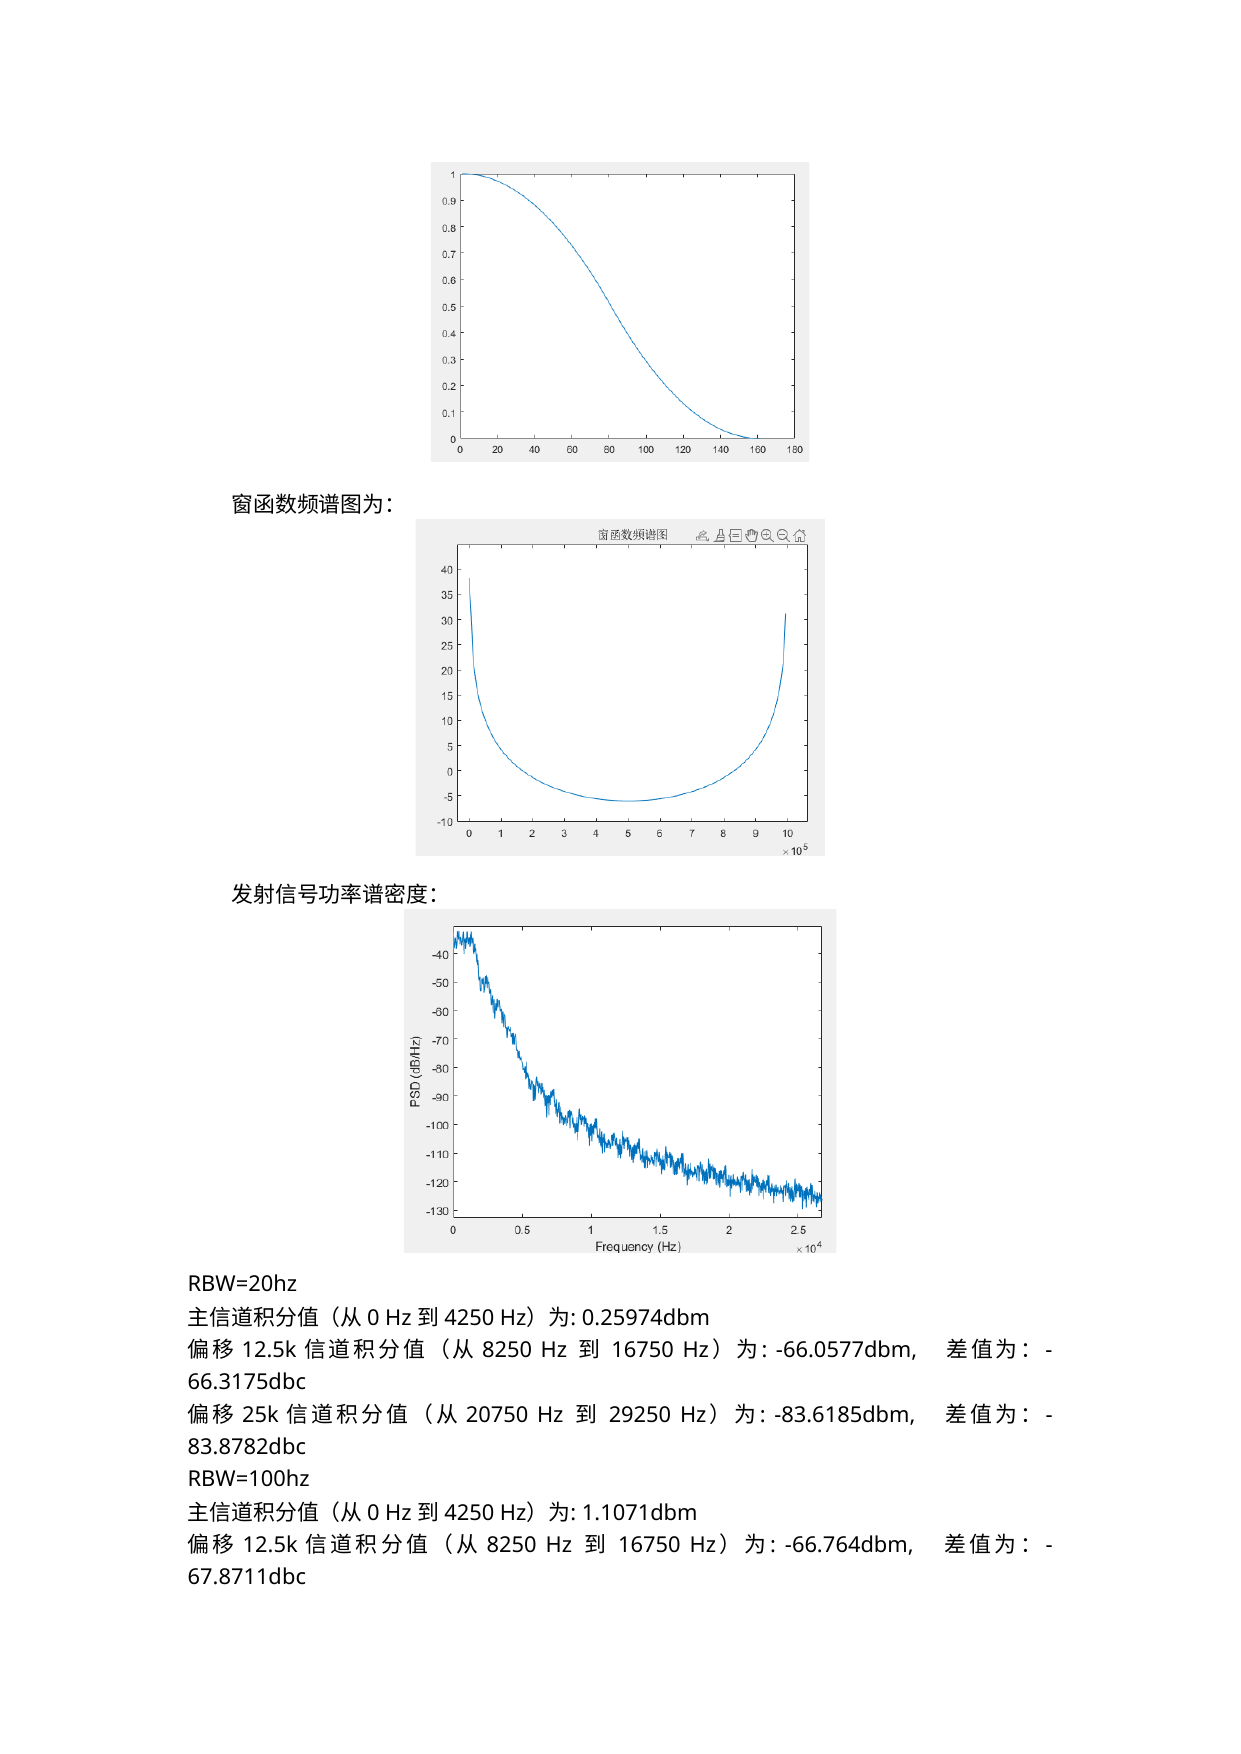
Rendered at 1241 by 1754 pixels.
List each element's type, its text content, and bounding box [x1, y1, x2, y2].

text 偏移12.5k信道积分值（从8250 Hz 到 16750 Hz）为: -66.0577dbm, 差值为：-66.3175dbc [187, 1332, 1053, 1397]
text 主信道积分值（从0 Hz 到 4250 Hz）为: 0.25974dbm [187, 1299, 1053, 1332]
picture [415, 519, 825, 856]
text 窗函数频谱图为： [187, 487, 1053, 519]
text 偏移12.5k信道积分值（从8250 Hz 到 16750 Hz）为: -66.764dbm, 差值为：-67.8711dbc [187, 1527, 1053, 1592]
text RBW=20hz [187, 1267, 1053, 1299]
text 发射信号功率谱密度： [187, 877, 1053, 909]
text 偏移25k信道积分值（从20750 Hz 到 29250 Hz）为: -83.6185dbm, 差值为：-83.8782dbc [187, 1397, 1053, 1462]
picture [430, 162, 810, 462]
text RBW=100hz [187, 1462, 1053, 1494]
text 主信道积分值（从0 Hz 到 4250 Hz）为: 1.1071dbm [187, 1494, 1053, 1527]
picture [403, 909, 837, 1253]
